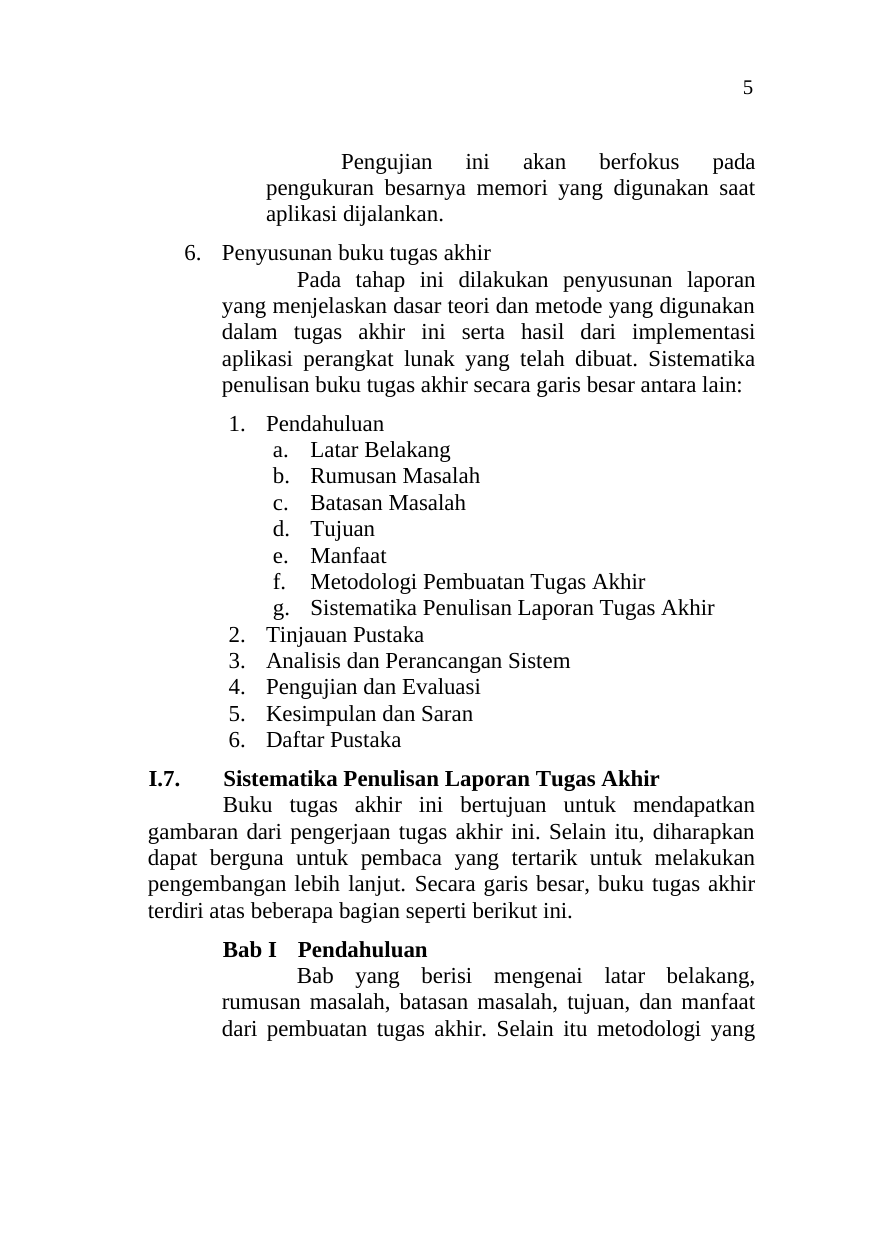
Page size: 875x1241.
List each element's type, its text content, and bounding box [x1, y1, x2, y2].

list Bab I Pendahuluan [148, 936, 756, 962]
list Manfaat [273, 542, 756, 568]
list Sistematika Penulisan Laporan Tugas Akhir [273, 594, 756, 621]
list Daftar Pustaka [228, 726, 756, 752]
list Penyusunan buku tugas akhir [184, 239, 756, 266]
list Latar Belakang [273, 436, 756, 463]
list Batasan Masalah [273, 489, 756, 515]
list Tinjauan Pustaka [228, 621, 756, 647]
text Pengujian ini akan berfokus pada pengukuran besarnya memori yang digunakan saat aplikasi dijalankan. [266, 148, 756, 227]
list Analisis dan Perancangan Sistem [228, 647, 756, 673]
text Pada tahap ini dilakukan penyusunan laporan yang menjelaskan dasar teori dan metode yang digunakan dalam tugas akhir ini serta hasil dari implementasi aplikasi perangkat lunak yang telah dibuat. Sistematika penulisan buku tugas akhir secara garis besar antara lain: [222, 266, 756, 397]
subtitle Sistematika Penulisan Laporan Tugas Akhir [148, 765, 756, 791]
list Pengujian dan Evaluasi [228, 673, 756, 700]
list Metodologi Pembuatan Tugas Akhir [273, 568, 756, 594]
list Kesimpulan dan Saran [228, 700, 756, 726]
list Pendahuluan [228, 410, 756, 436]
text Buku tugas akhir ini bertujuan untuk mendapatkan gambaran dari pengerjaan tugas akhir ini. Selain itu, diharapkan dapat berguna untuk pembaca yang tertarik untuk melakukan pengembangan lebih lanjut. Secara garis besar, buku tugas akhir terdiri atas beberapa bagian seperti berikut ini. [148, 791, 756, 923]
list Tujuan [273, 515, 756, 542]
list Rumusan Masalah [273, 463, 756, 489]
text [222, 962, 756, 1041]
